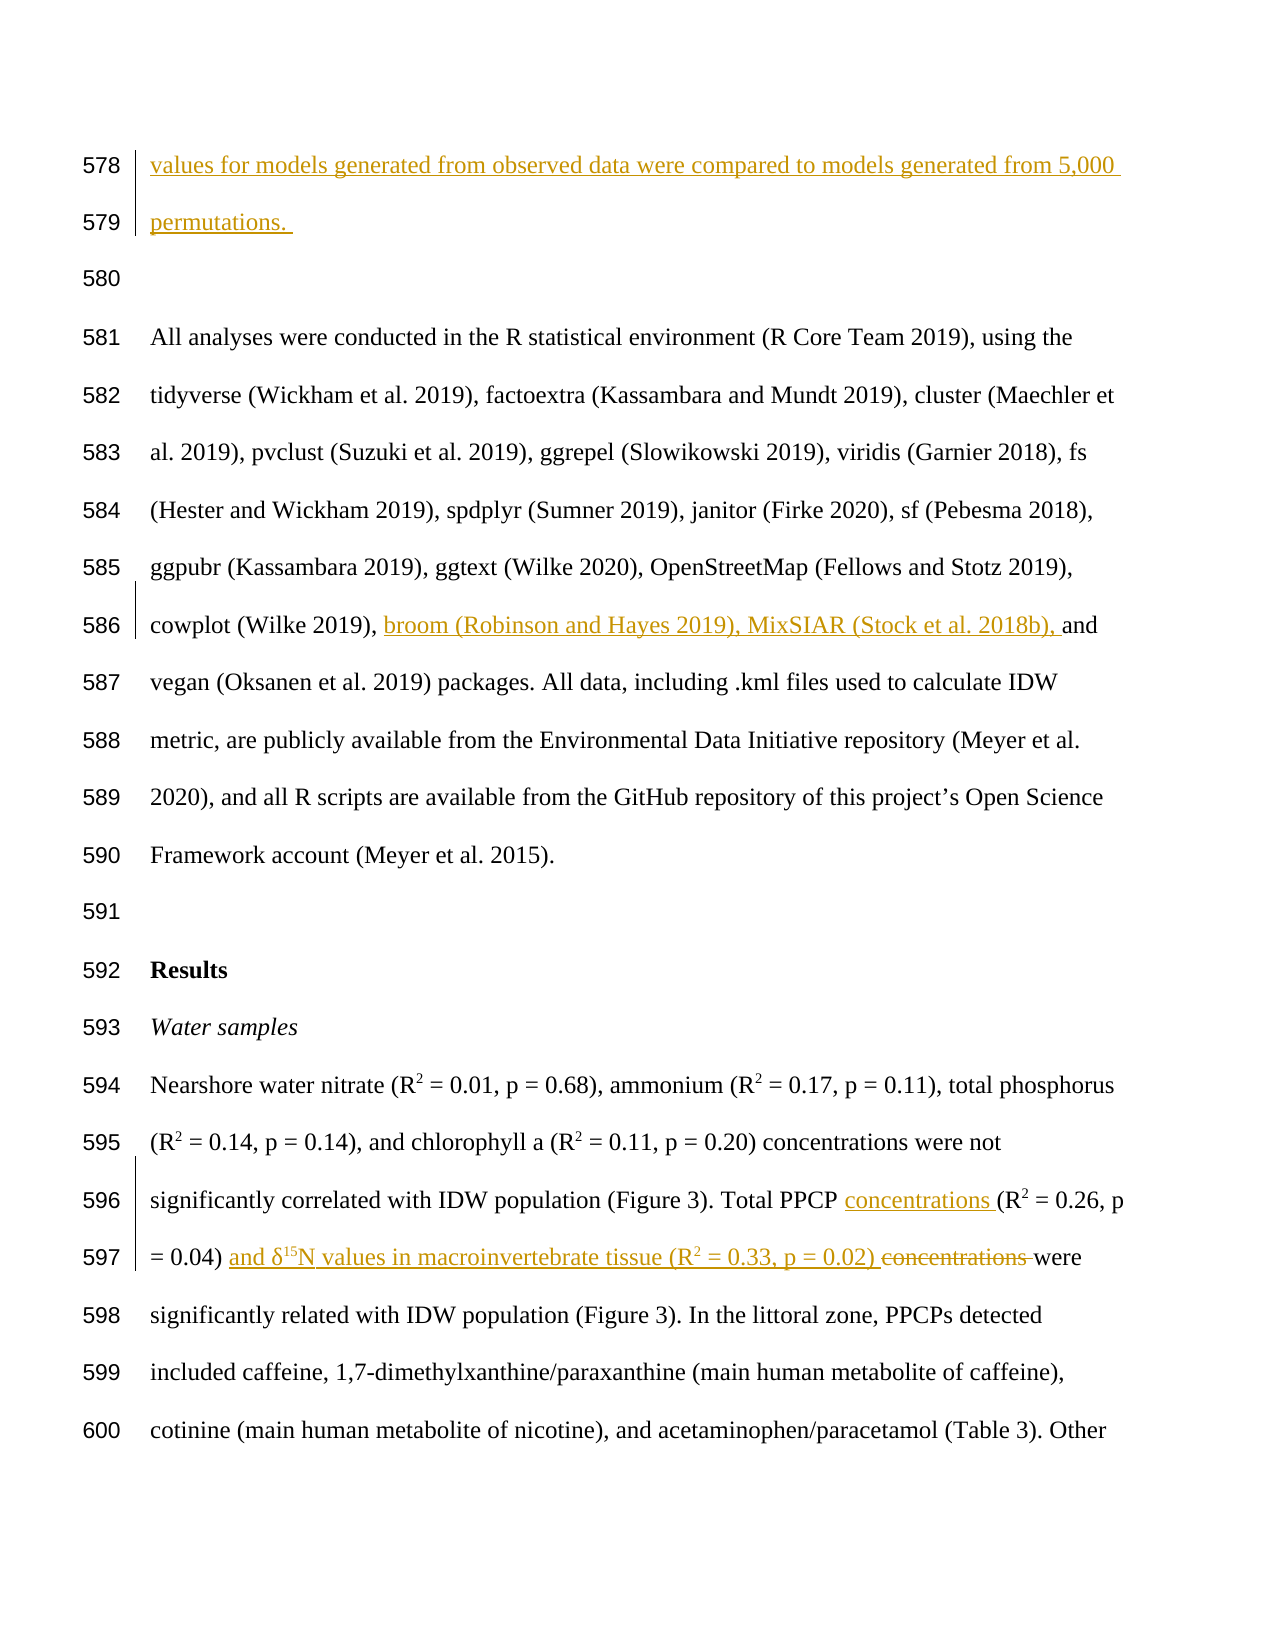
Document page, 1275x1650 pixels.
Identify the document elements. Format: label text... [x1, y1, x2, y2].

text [150, 1070, 1125, 1444]
text Results [150, 955, 1125, 984]
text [150, 150, 1125, 236]
text All analyses were conducted in the R statistical environment (R Core Team 2019), using the tidyverse (Wickham et al. 2019), factoextra (Kassambara and Mundt 2019), cluster (Maechler et al. 2019), pvclust (Suzuki et al. 2019), ggrepel (Slowikowski 2019), viridis (Garnier 2018), fs (Hester and Wickham 2019), spdplyr (Sumner 2019), janitor (Firke 2020), sf (Pebesma 2018), ggpubr (Kassambara 2019), ggtext (Wilke 2020), OpenStreetMap (Fellows and Stotz 2019), cowplot (Wilke 2019), and vegan (Oksanen et al. 2019) packages. All data, including .kml files used to calculate IDW metric, are publicly available from the Environmental Data Initiative repository (Meyer et al. 2020), and all R scripts are available from the GitHub repository of this project’s Open Science Framework account (Meyer et al. 2015). [150, 322, 1125, 869]
text Water samples [150, 1012, 1125, 1041]
